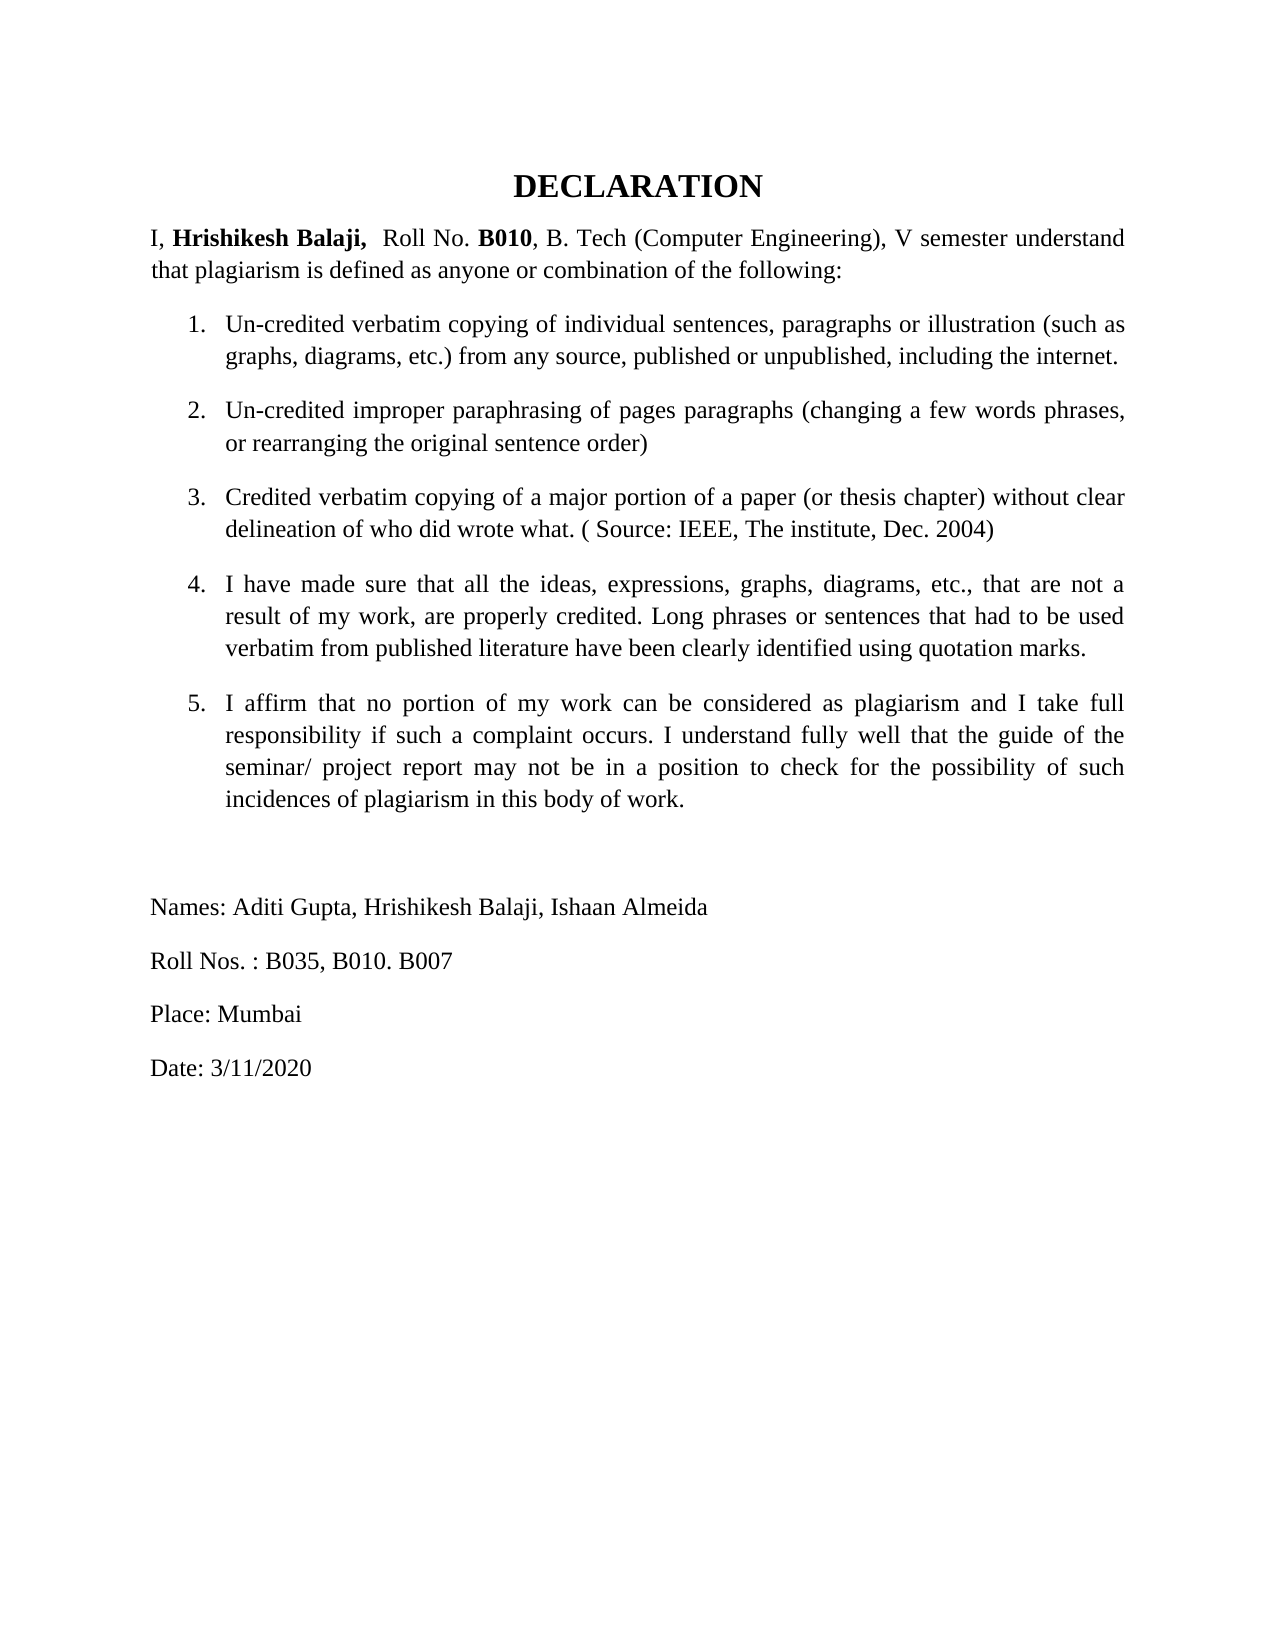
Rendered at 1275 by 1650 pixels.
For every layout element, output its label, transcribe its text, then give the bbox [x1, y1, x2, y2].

text Roll Nos. : B035, B010. B007 [150, 946, 1126, 974]
list I affirm that no portion of my work can be considered as plagiarism and I take full responsibility if such a complaint occurs. I understand fully well that the guide of the seminar/ project report may not be in a position to check for the possibility of such incidences of plagiarism in this body of work. [187, 688, 1126, 813]
text I, Hrishikesh Balaji, Roll No. B010, B. Tech (Computer Engineering), V semester understand that plagiarism is defined as anyone or combination of the following: [150, 223, 1126, 284]
list Un-credited improper paraphrasing of pages paragraphs (changing a few words phrases, or rearranging the original sentence order) [187, 396, 1126, 457]
list Un-credited verbatim copying of individual sentences, paragraphs or illustration (such as graphs, diagrams, etc.) from any source, published or unpublished, including the internet. [187, 309, 1126, 370]
text Date: 3/11/2020 [150, 1053, 1126, 1082]
text Place: Mumbai [150, 999, 1126, 1028]
subtitle DECLARATION [150, 167, 1126, 205]
list Credited verbatim copying of a major portion of a paper (or thesis chapter) without clear delineation of who did wrote what. ( Source: IEEE, The institute, Dec. 2004) [187, 482, 1126, 543]
list I have made sure that all the ideas, expressions, graphs, diagrams, etc., that are not a result of my work, are properly credited. Long phrases or sentences that had to be used verbatim from published literature have been clearly identified using quotation marks. [187, 569, 1126, 662]
text Names: Aditi Gupta, Hrishikesh Balaji, Ishaan Almeida [150, 892, 1126, 921]
